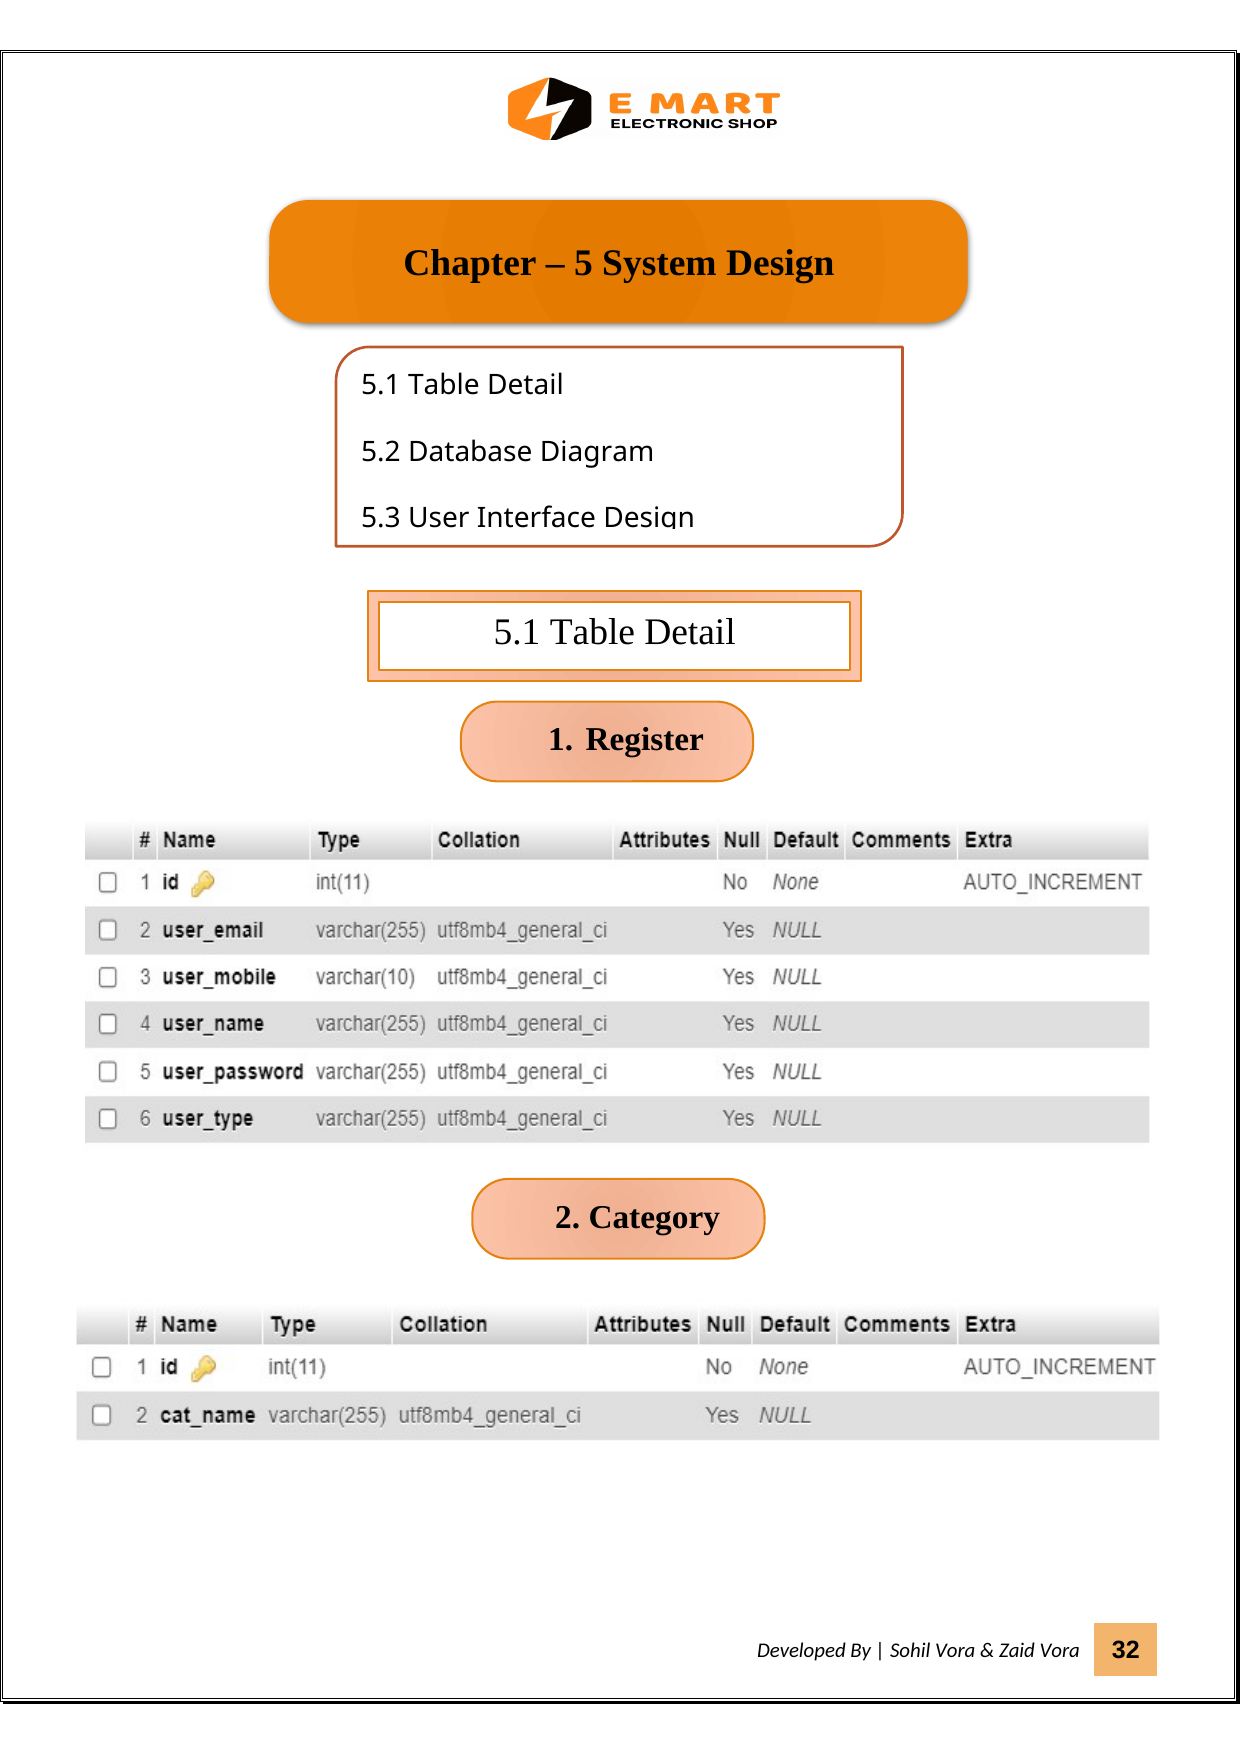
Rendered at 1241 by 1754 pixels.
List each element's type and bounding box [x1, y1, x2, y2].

picture [83, 818, 1150, 1150]
picture [75, 1296, 1158, 1444]
picture [504, 76, 783, 139]
